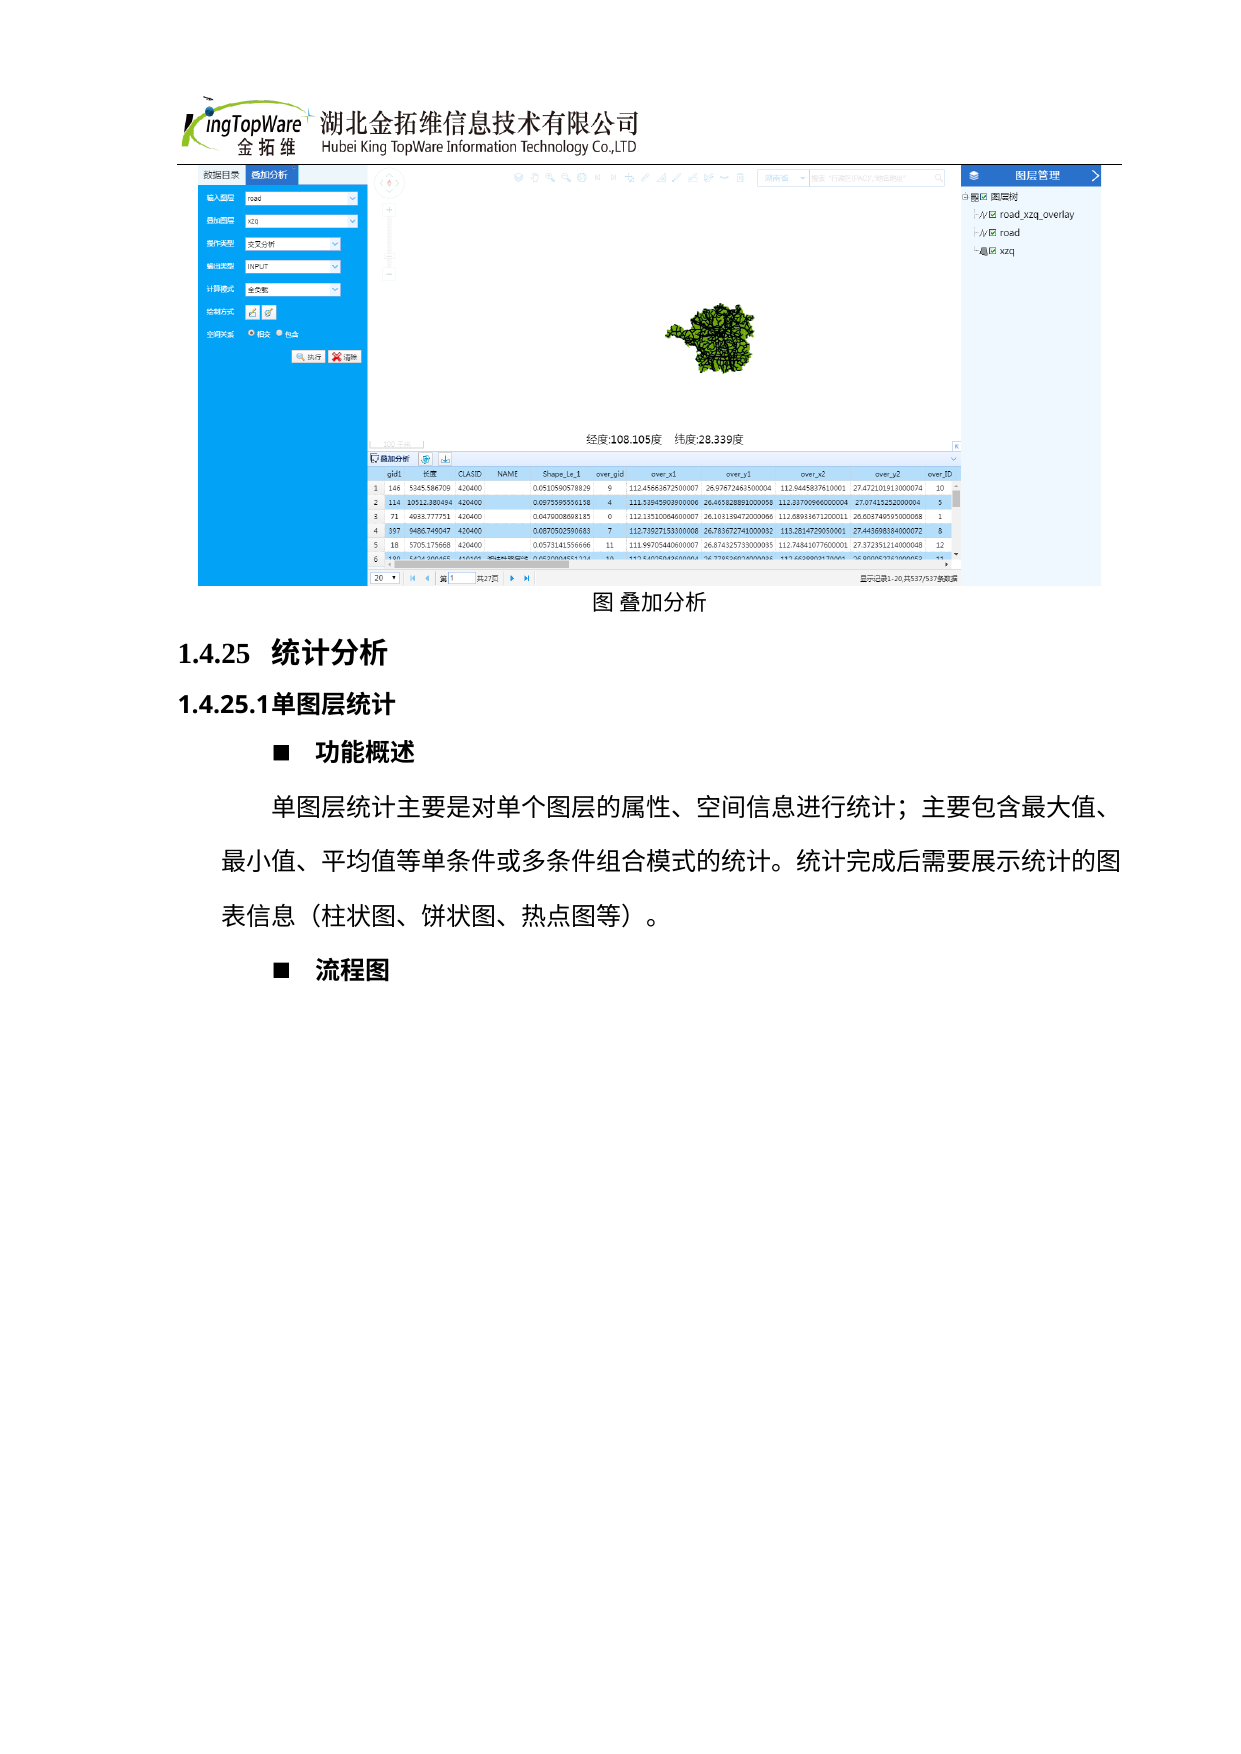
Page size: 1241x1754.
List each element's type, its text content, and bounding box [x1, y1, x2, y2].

text 图 叠加分析 [177, 585, 1122, 617]
picture [221, 241, 233, 245]
picture [246, 261, 340, 273]
text 单图层统计主要是对单个图层的属性、空间信息进行统计；主要包含最大值、最小值、平均值等单条件或多条件组合模式的统计。统计完成后需要展示统计的图表信息（柱状图、饼状图、热点图等）。 [221, 787, 1122, 932]
picture [329, 351, 361, 362]
picture [246, 215, 357, 227]
picture [246, 284, 340, 296]
picture [221, 195, 233, 200]
picture [246, 192, 357, 205]
picture [208, 332, 220, 336]
picture [177, 88, 643, 164]
picture [246, 238, 340, 250]
picture [222, 264, 233, 268]
list 功能概述 [272, 733, 1122, 769]
picture [262, 306, 276, 319]
picture [198, 165, 1102, 586]
picture [292, 351, 325, 362]
picture [217, 218, 233, 223]
subtitle 统计分析 [177, 629, 1122, 672]
subtitle 单图层统计 [177, 684, 1122, 720]
list 流程图 [272, 950, 1122, 987]
picture [246, 306, 259, 319]
